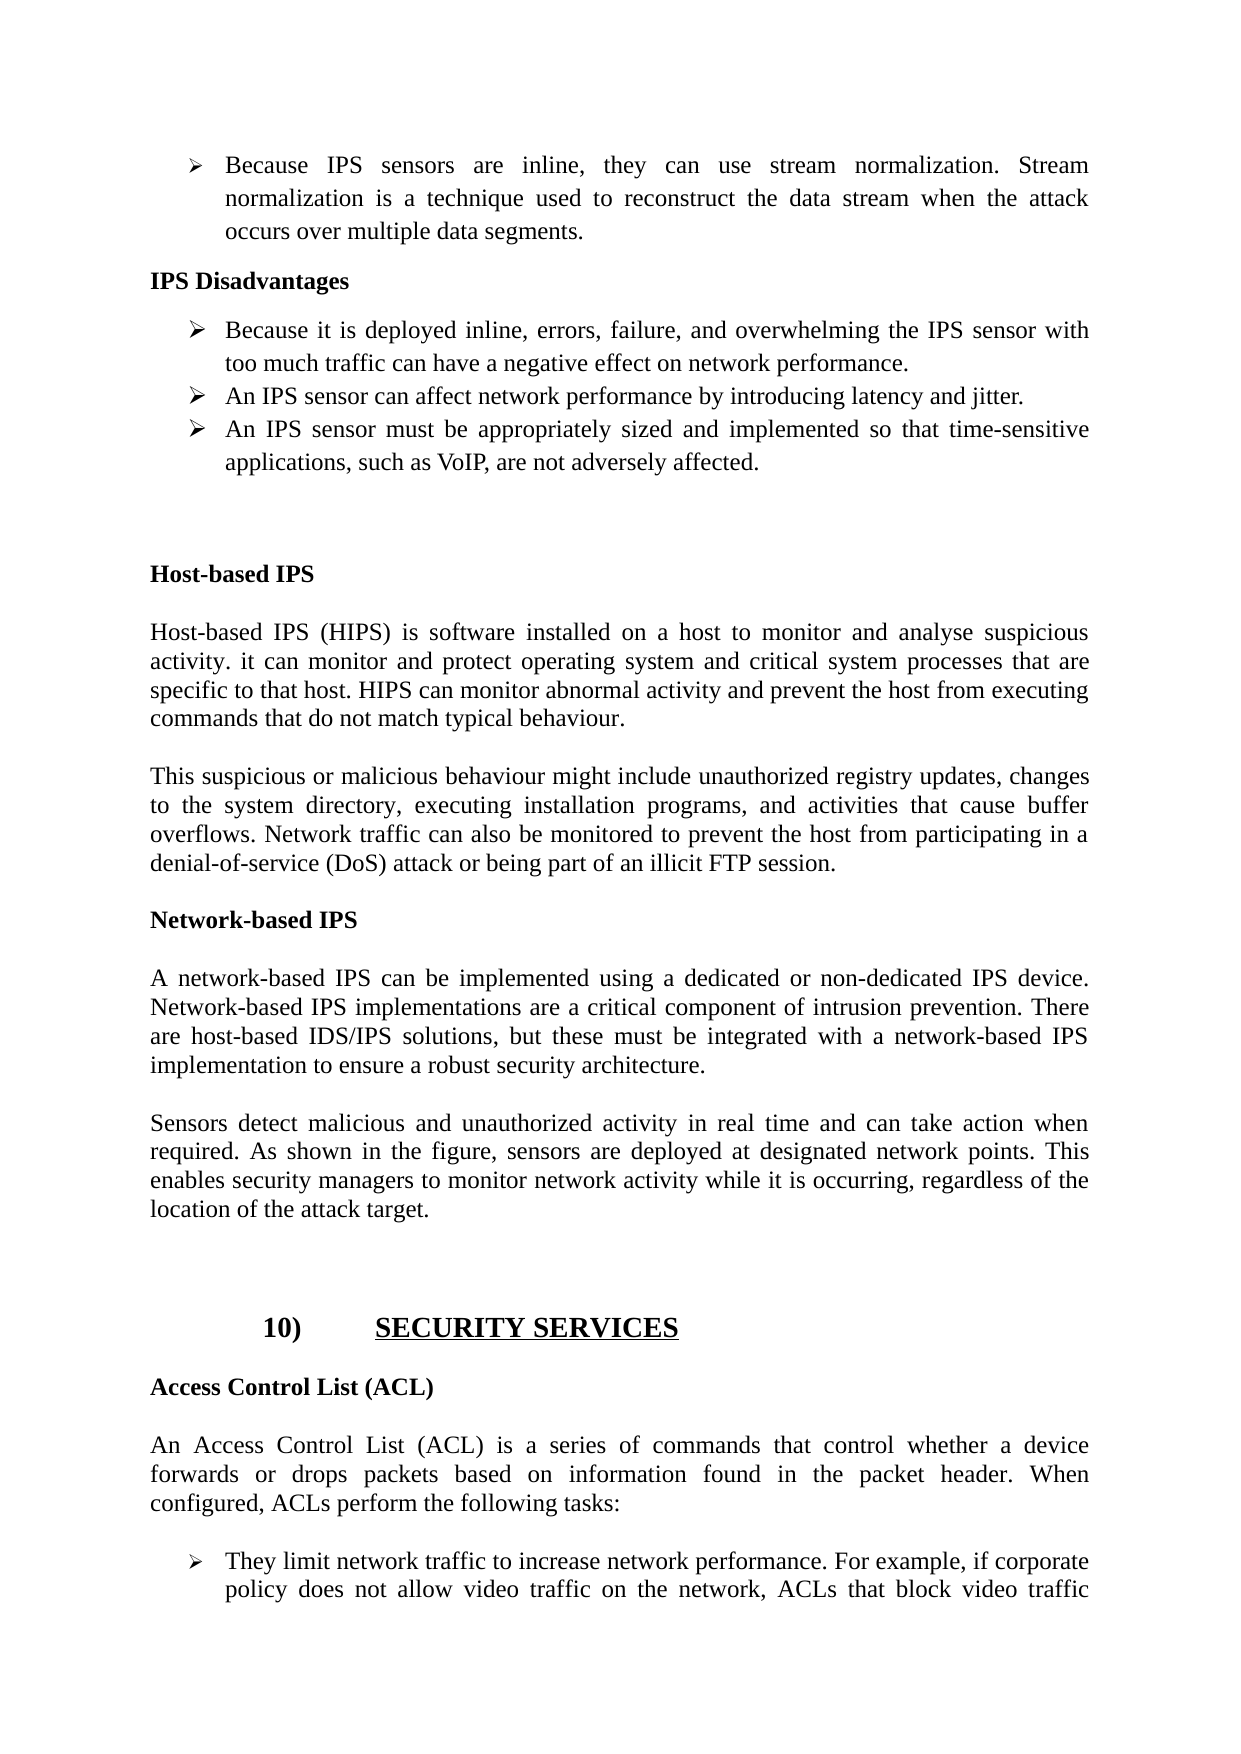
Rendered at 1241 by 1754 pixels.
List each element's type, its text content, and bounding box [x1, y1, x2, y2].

text Sensors detect malicious and unauthorized activity in real time and can take action when required. As shown in the figure, sensors are deployed at designated network points. This enables security managers to monitor network activity while it is occurring, regardless of the location of the attack target. [150, 1108, 1090, 1223]
list SECURITY SERVICES [262, 1310, 1090, 1343]
text An Access Control List (ACL) is a series of commands that control whether a device forwards or drops packets based on information found in the packet header. When configured, ACLs perform the following tasks: [150, 1430, 1090, 1517]
text Network-based IPS [150, 906, 1090, 934]
text Host-based IPS [150, 559, 1090, 588]
text This suspicious or malicious behaviour might include unauthorized registry updates, changes to the system directory, executing installation programs, and activities that cause buffer overflows. Network traffic can also be monitored to prevent the host from participating in a denial-of-service (DoS) attack or being part of an illicit FTP session. [150, 761, 1090, 876]
text Host-based IPS (HIPS) is software installed on a host to monitor and analyse suspicious activity. it can monitor and protect operating system and critical system processes that are specific to that host. HIPS can monitor abnormal activity and prevent the host from executing commands that do not match typical behaviour. [150, 617, 1090, 732]
list Because it is deployed inline, errors, failure, and overwhelming the IPS sensor with too much traffic can have a negative effect on network performance. [187, 315, 1090, 377]
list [187, 1546, 1090, 1603]
list Because IPS sensors are inline, they can use stream normalization. Stream normalization is a technique used to reconstruct the data stream when the attack occurs over multiple data segments. [187, 150, 1090, 245]
text Access Control List (ACL) [150, 1372, 1090, 1401]
text IPS Disadvantages [150, 266, 1090, 294]
list An IPS sensor must be appropriately sized and implemented so that time-sensitive applications, such as VoIP, are not adversely affected. [187, 414, 1090, 476]
text A network-based IPS can be implemented using a dedicated or non-dedicated IPS device. Network-based IPS implementations are a critical component of intrusion prevention. There are host-based IDS/IPS solutions, but these must be integrated with a network-based IPS implementation to ensure a robust security architecture. [150, 963, 1090, 1078]
list An IPS sensor can affect network performance by introducing latency and jitter. [187, 381, 1090, 410]
